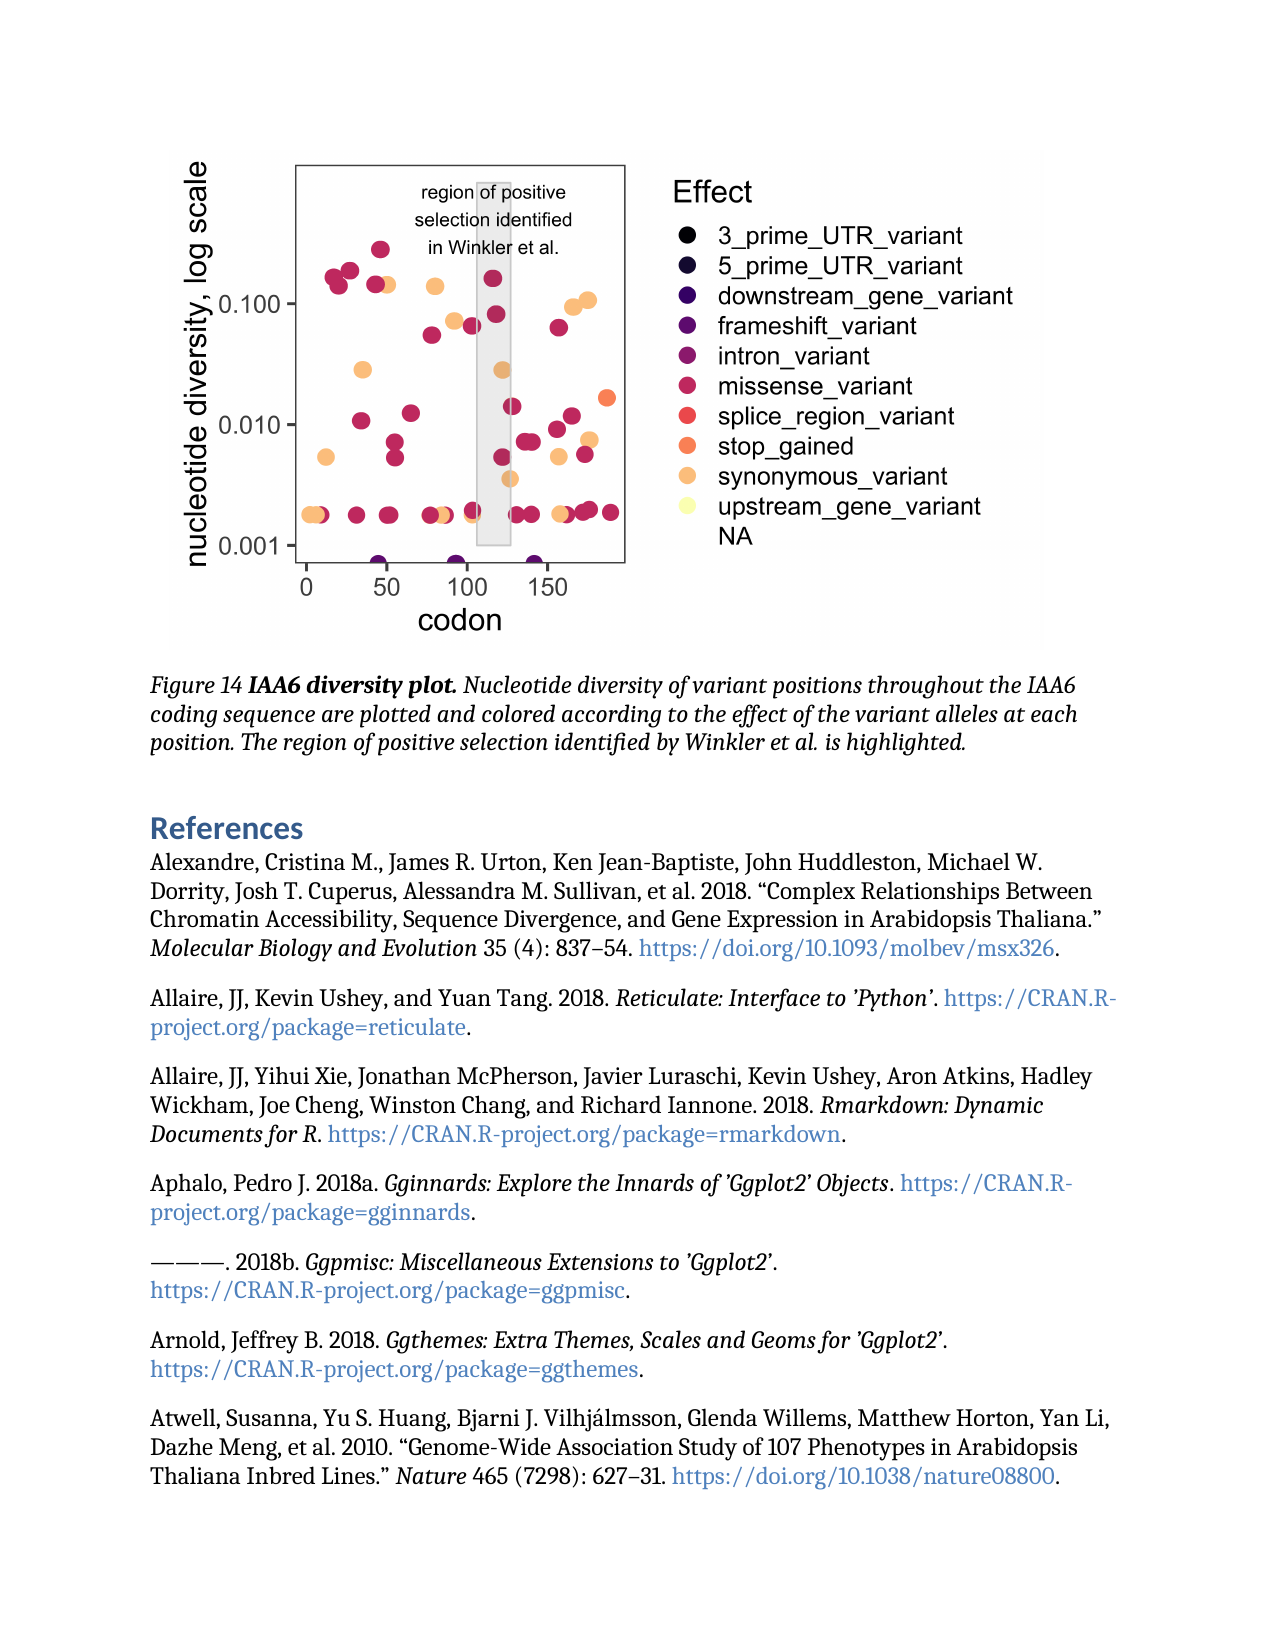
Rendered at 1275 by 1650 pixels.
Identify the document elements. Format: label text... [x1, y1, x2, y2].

text Arnold, Jeffrey B. 2018. Ggthemes: Extra Themes, Scales and Geoms for ’Ggplot2’. https://CRAN.R-project.org/package=ggthemes. [150, 1326, 1125, 1383]
text Figure 14 IAA6 diversity plot. Nucleotide diversity of variant positions throughout the IAA6 coding sequence are plotted and colored according to the effect of the variant alleles at each position. The region of positive selection identified by Winkler et al. is highlighted. [150, 671, 1125, 757]
text Allaire, JJ, Kevin Ushey, and Yuan Tang. 2018. Reticulate: Interface to ’Python’. https://CRAN.R-project.org/package=reticulate. [150, 984, 1125, 1041]
subtitle References [150, 807, 1125, 848]
text ———. 2018b. Ggpmisc: Miscellaneous Extensions to ’Ggplot2’. https://CRAN.R-project.org/package=ggpmisc. [150, 1247, 1125, 1305]
text Allaire, JJ, Yihui Xie, Jonathan McPherson, Javier Luraschi, Kevin Ushey, Aron Atkins, Hadley Wickham, Joe Cheng, Winston Chang, and Richard Iannone. 2018. Rmarkdown: Dynamic Documents for R. https://CRAN.R-project.org/package=rmarkdown. [150, 1062, 1125, 1148]
text Atwell, Susanna, Yu S. Huang, Bjarni J. Vilhjálmsson, Glenda Willems, Matthew Horton, Yan Li, Dazhe Meng, et al. 2010. “Genome-Wide Association Study of 107 Phenotypes in Arabidopsis Thaliana Inbred Lines.” Nature 465 (7298): 627–31. https://doi.org/10.1038/nature08800. [150, 1404, 1125, 1490]
picture [168, 150, 1044, 650]
text Aphalo, Pedro J. 2018a. Gginnards: Explore the Innards of ’Ggplot2’ Objects. https://CRAN.R-project.org/package=gginnards. [150, 1169, 1125, 1227]
text Alexandre, Cristina M., James R. Urton, Ken Jean-Baptiste, John Huddleston, Michael W. Dorrity, Josh T. Cuperus, Alessandra M. Sullivan, et al. 2018. “Complex Relationships Between Chromatin Accessibility, Sequence Divergence, and Gene Expression in Arabidopsis Thaliana.” Molecular Biology and Evolution 35 (4): 837–54. https://doi.org/10.1093/molbev/msx326. [150, 848, 1125, 963]
